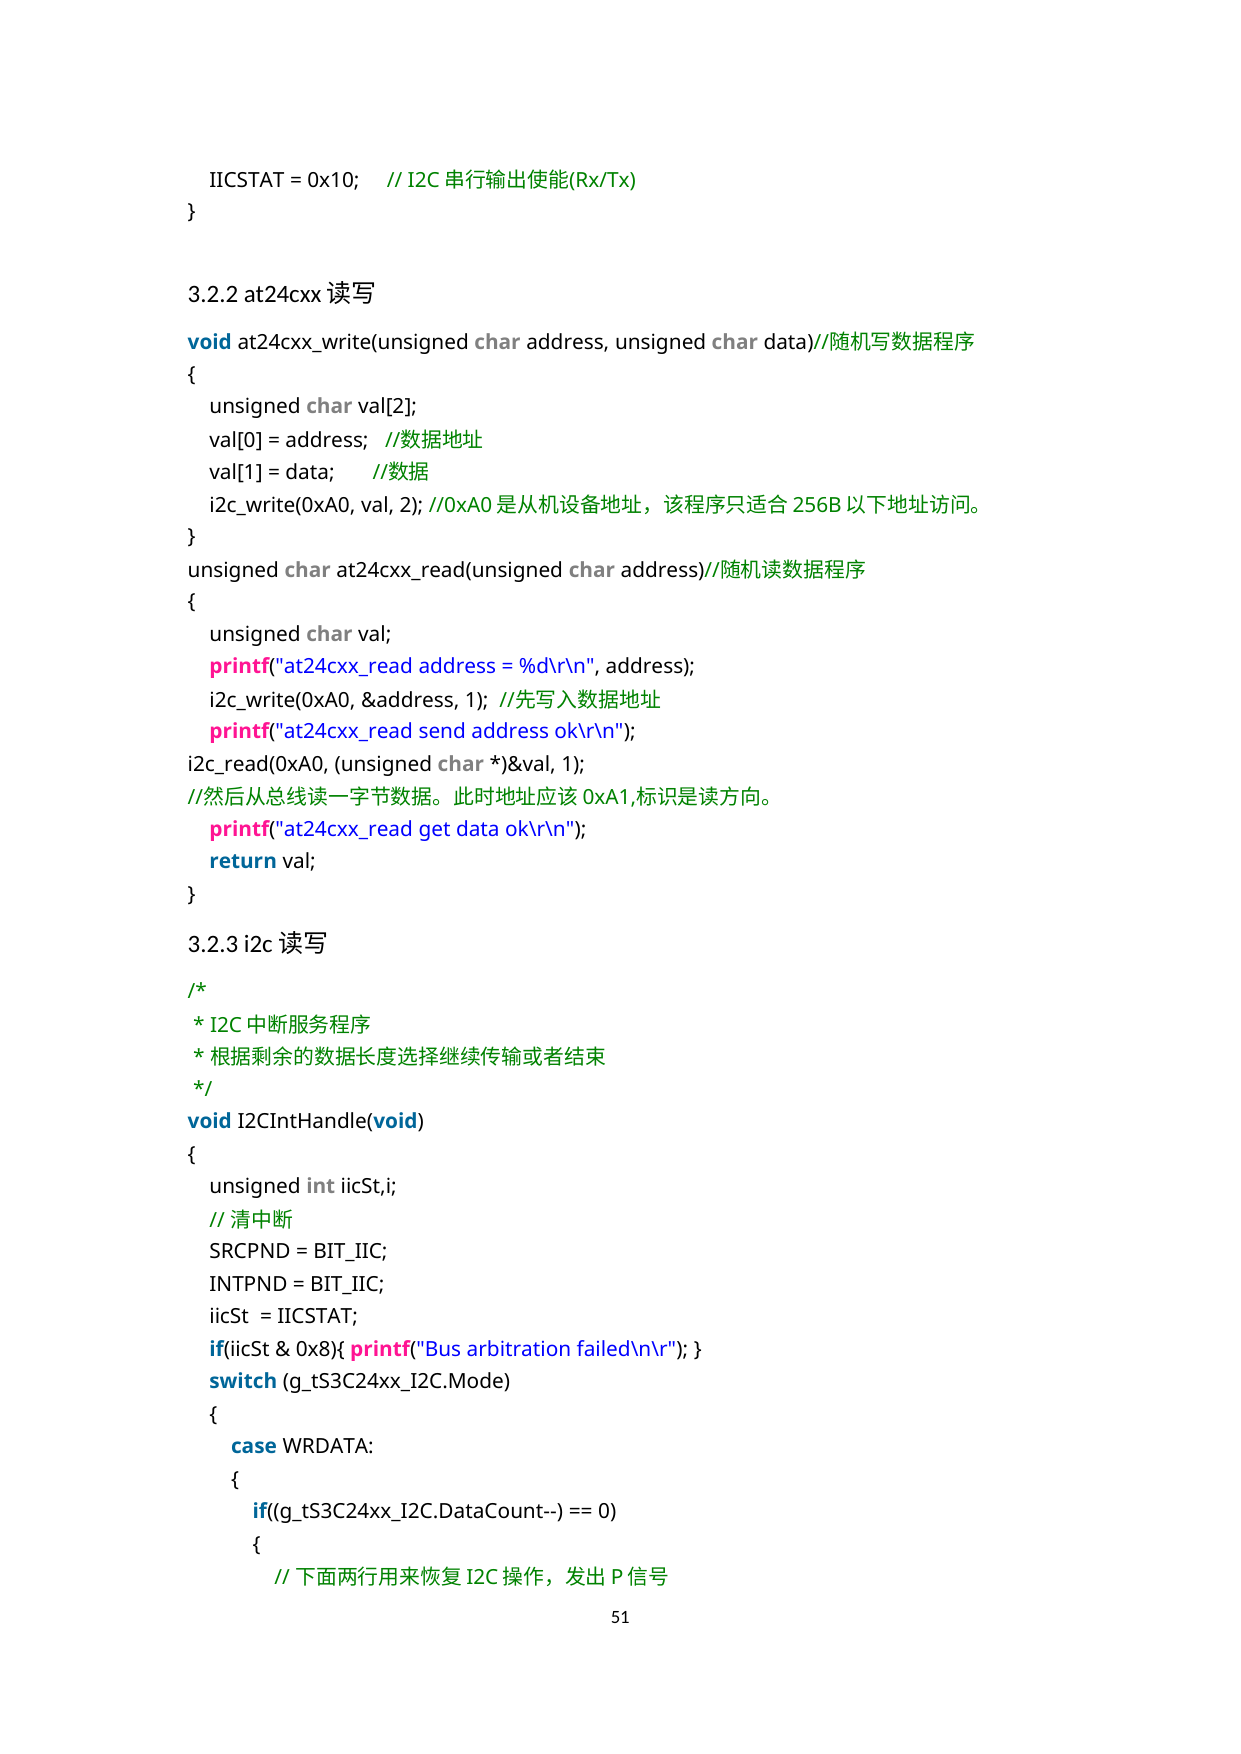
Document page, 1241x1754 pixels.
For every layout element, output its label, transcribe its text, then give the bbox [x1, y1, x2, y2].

subtitle 3.2.3 i2c读写 [187, 909, 1053, 974]
text // 下面两行用来恢复I2C操作，发出P信号 [187, 1559, 1053, 1592]
text val[1] = data; //数据 [187, 454, 1053, 487]
text unsigned char val[2]; [187, 389, 1053, 422]
text { [187, 1137, 1053, 1169]
text val[0] = address; //数据地址 [187, 422, 1053, 454]
text * 根据剩余的数据长度选择继续传输或者结束 [187, 1039, 1053, 1072]
text printf("at24cxx_read get data ok\r\n"); [187, 812, 1053, 844]
text i2c_write(0xA0, val, 2); //0xA0是从机设备地址，该程序只适合256B以下地址访问。 [187, 487, 1053, 519]
text case WRDATA: [187, 1429, 1053, 1462]
text { [187, 357, 1053, 389]
text INTPND = BIT_IIC; [187, 1267, 1053, 1299]
text if((g_tS3C24xx_I2C.DataCount--) == 0) [187, 1494, 1053, 1527]
text unsigned int iicSt,i; [187, 1169, 1053, 1202]
text SRCPND = BIT_IIC; [187, 1234, 1053, 1267]
text //然后从总线读一字节数据。此时地址应该0xA1,标识是读方向。 [187, 779, 1053, 812]
text { [187, 584, 1053, 617]
text void I2CIntHandle(void) [187, 1104, 1053, 1137]
text } [187, 194, 1053, 227]
text // 清中断 [187, 1202, 1053, 1234]
text printf("at24cxx_read send address ok\r\n"); [187, 714, 1053, 747]
text */ [187, 1072, 1053, 1104]
text i2c_write(0xA0, &address, 1); //先写入数据地址 [187, 682, 1053, 714]
text void at24cxx_write(unsigned char address, unsigned char data)//随机写数据程序 [187, 324, 1053, 357]
text i2c_read(0xA0, (unsigned char *)&val, 1); [187, 747, 1053, 779]
text { [187, 1462, 1053, 1494]
text { [187, 1397, 1053, 1429]
text unsigned char val; [187, 617, 1053, 649]
text switch (g_tS3C24xx_I2C.Mode) [187, 1364, 1053, 1397]
subtitle 3.2.2 at24cxx读写 [187, 259, 1053, 324]
text * I2C中断服务程序 [187, 1007, 1053, 1039]
text if(iicSt & 0x8){ printf("Bus arbitration failed\n\r"); } [187, 1332, 1053, 1364]
text IICSTAT = 0x10; // I2C串行输出使能(Rx/Tx) [187, 162, 1053, 194]
text return val; [187, 844, 1053, 877]
text { [187, 1527, 1053, 1559]
text iicSt = IICSTAT; [187, 1299, 1053, 1332]
text /* [187, 974, 1053, 1007]
text unsigned char at24cxx_read(unsigned char address)//随机读数据程序 [187, 552, 1053, 584]
text } [187, 877, 1053, 909]
text } [187, 519, 1053, 552]
text printf("at24cxx_read address = %d\r\n", address); [187, 649, 1053, 682]
